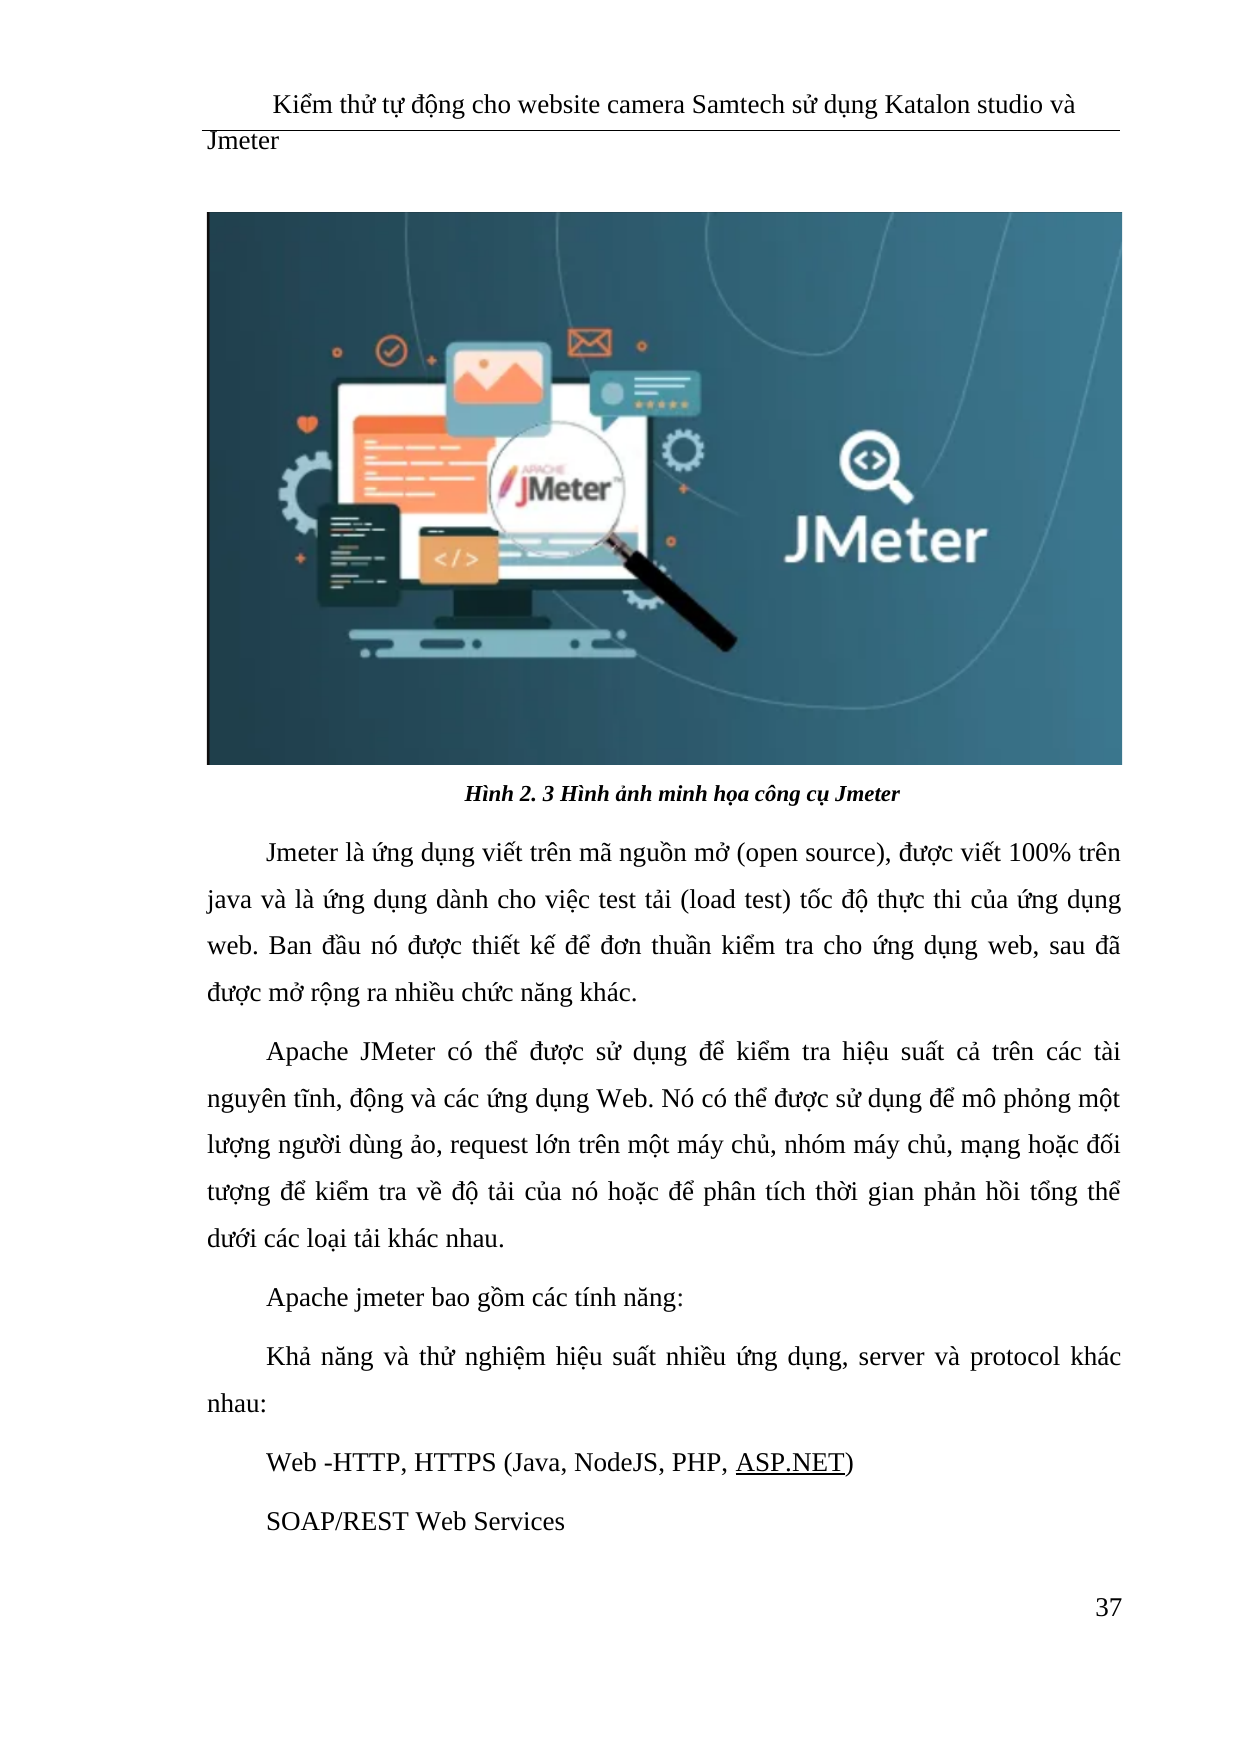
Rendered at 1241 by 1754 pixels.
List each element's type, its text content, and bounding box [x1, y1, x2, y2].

picture [206, 212, 1123, 765]
text Apache jmeter bao gồm các tính năng: [207, 1281, 1122, 1312]
text Khả năng và thử nghiệm hiệu suất nhiều ứng dụng, server và protocol khác nhau: [207, 1340, 1122, 1418]
text Jmeter là ứng dụng viết trên mã nguồn mở (open source), được viết 100% trên java và là ứng dụng dành cho việc test tải (load test) tốc độ thực thi của ứng dụng web. Ban đầu nó được thiết kế để đơn thuần kiểm tra cho ứng dụng web, sau đã được mở rộng ra nhiều chức năng khác. [207, 836, 1122, 1007]
text Hình 2. 3 Hình ảnh minh họa công cụ Jmeter [244, 780, 1122, 806]
text Apache JMeter có thể được sử dụng để kiểm tra hiệu suất cả trên các tài nguyên tĩnh, động và các ứng dụng Web. Nó có thể được sử dụng để mô phỏng một lượng người dùng ảo, request lớn trên một máy chủ, nhóm máy chủ, mạng hoặc đối tượng để kiểm tra về độ tải của nó hoặc để phân tích thời gian phản hồi tổng thể dưới các loại tải khác nhau. [207, 1035, 1122, 1253]
text Web -HTTP, HTTPS (Java, NodeJS, PHP, ASP.NET) [207, 1446, 1122, 1477]
text SOAP/REST Web Services [207, 1505, 1122, 1536]
